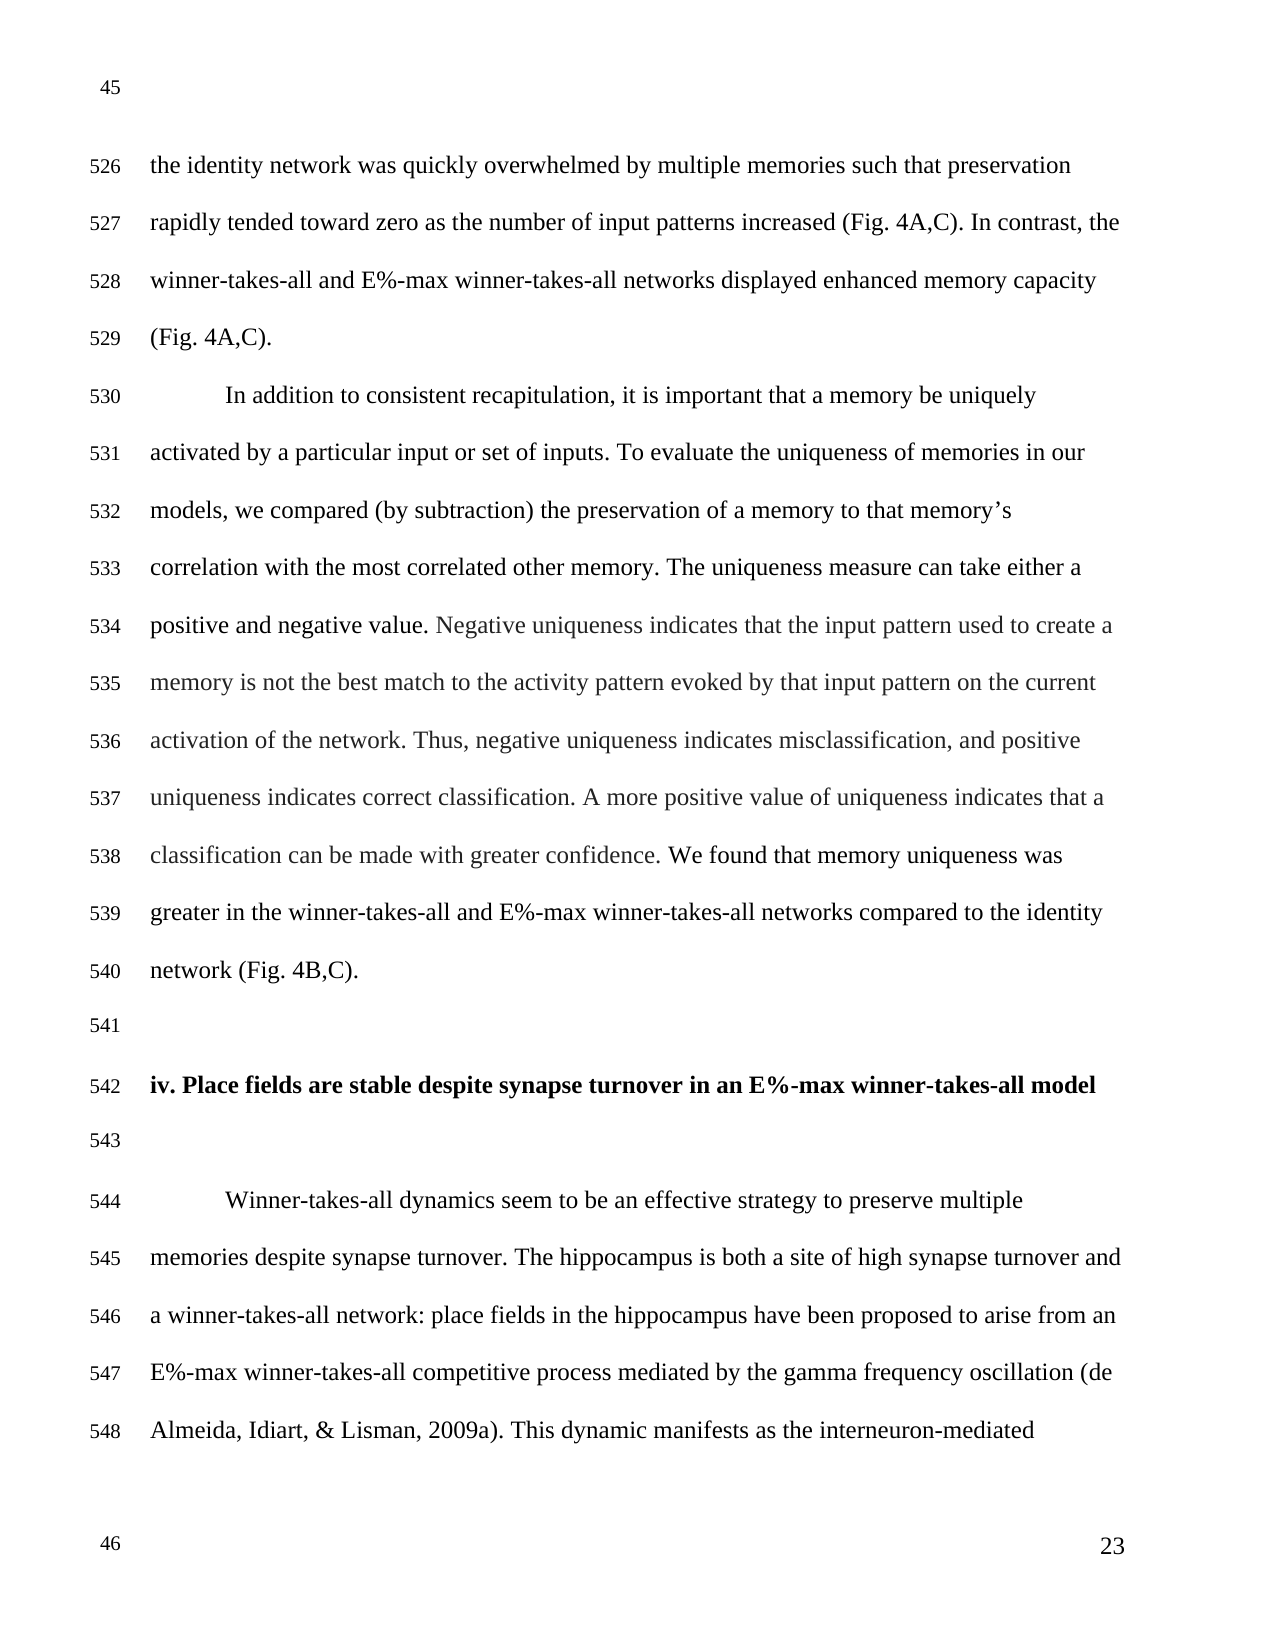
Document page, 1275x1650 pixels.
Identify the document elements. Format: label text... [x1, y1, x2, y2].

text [150, 1185, 1125, 1444]
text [150, 150, 1125, 351]
text In addition to consistent recapitulation, it is important that a memory be uniquely activated by a particular input or set of inputs. To evaluate the uniqueness of memories in our models, we compared (by subtraction) the preservation of a memory to that memory’s correlation with the most correlated other memory. The uniqueness measure can take either a positive and negative value. Negative uniqueness indicates that the input pattern used to create a memory is not the best match to the activity pattern evoked by that input pattern on the current activation of the network. Thus, negative uniqueness indicates misclassification, and positive uniqueness indicates correct classification. A more positive value of uniqueness indicates that a classification can be made with greater confidence. We found that memory uniqueness was greater in the winner-takes-all and E%-max winner-takes-all networks compared to the identity network (Fig. 4B,C). [150, 380, 1125, 984]
text iv. Place fields are stable despite synapse turnover in an E%-max winner-takes-all model [150, 1070, 1125, 1099]
